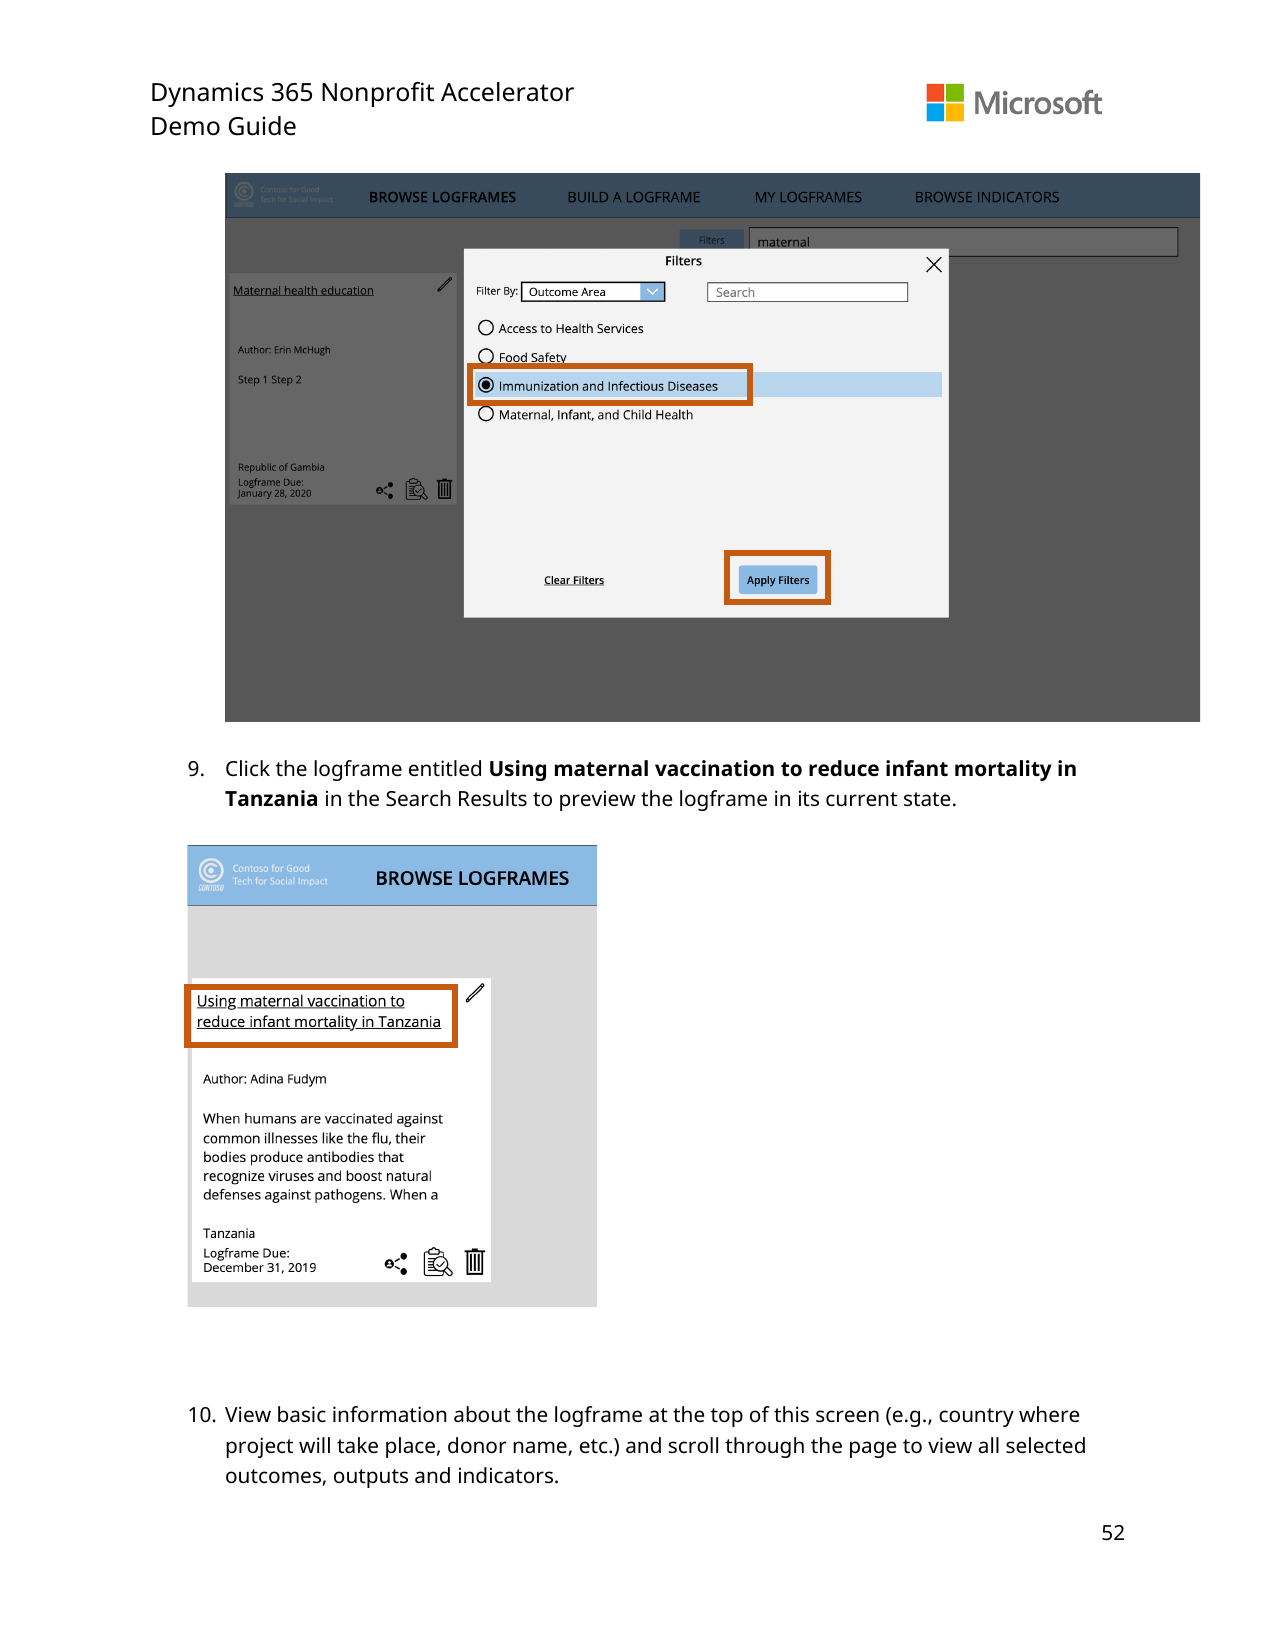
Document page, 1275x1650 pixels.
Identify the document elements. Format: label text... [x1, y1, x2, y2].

list Click the logframe entitled Using maternal vaccination to reduce infant mortality in Tanzania in the Search Results to preview the logframe in its current state. [187, 754, 1125, 813]
picture [187, 845, 597, 1307]
list View basic information about the logframe at the top of this screen (e.g., country where project will take place, donor name, etc.) and scroll through the page to view all selected outcomes, outputs and indicators. [187, 1400, 1125, 1490]
picture [225, 173, 1200, 722]
picture [191, 990, 452, 1042]
picture [926, 61, 1123, 131]
